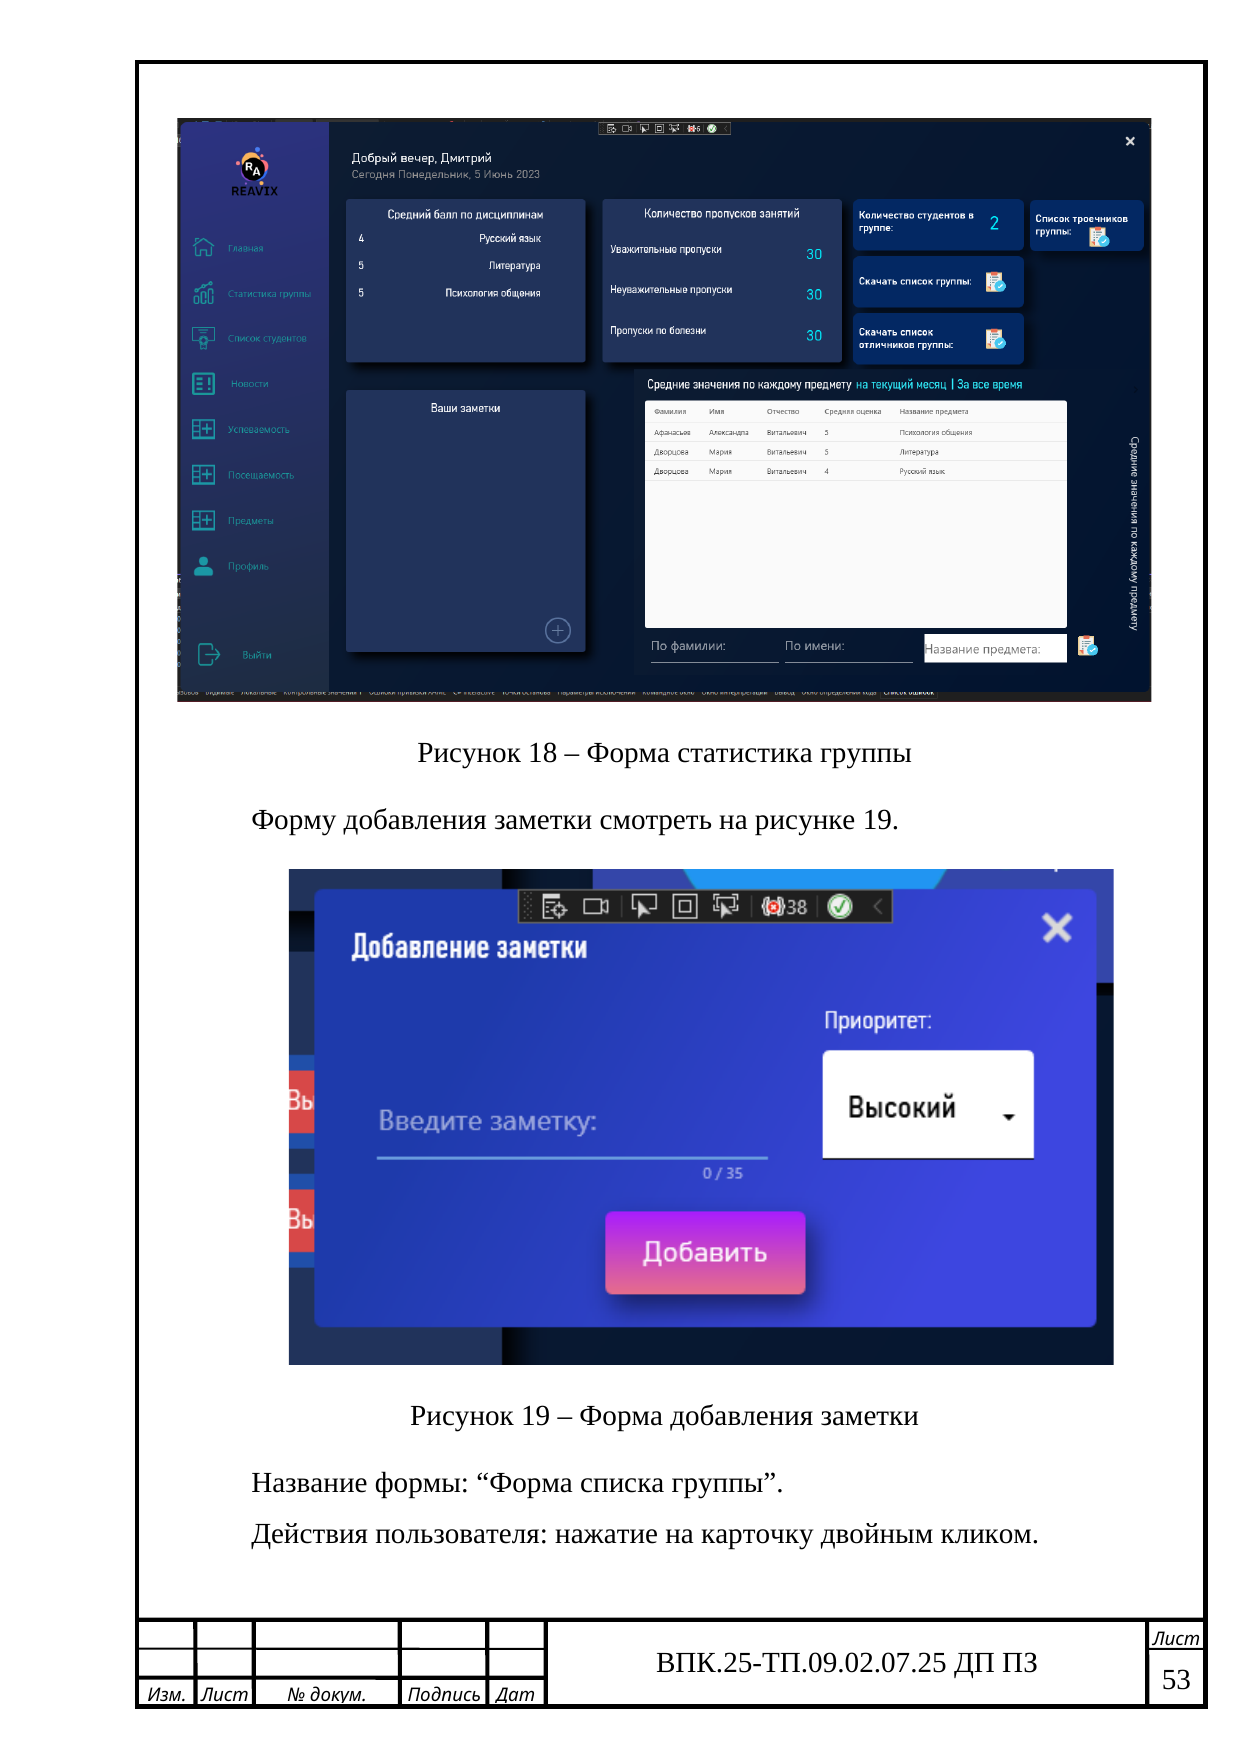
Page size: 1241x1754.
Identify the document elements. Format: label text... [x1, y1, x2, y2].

text Рисунок 19 – Форма добавления заметки [177, 1398, 1152, 1432]
picture [177, 118, 1152, 702]
text Действия пользователя: нажатие на карточку двойным кликом. [177, 1516, 1152, 1549]
text Название формы: “Форма списка группы”. [177, 1465, 1152, 1499]
picture [288, 869, 1114, 1365]
text Рисунок 18 – Форма статистика группы [177, 735, 1152, 769]
text Форму добавления заметки смотреть на рисунке 19. [177, 802, 1152, 836]
